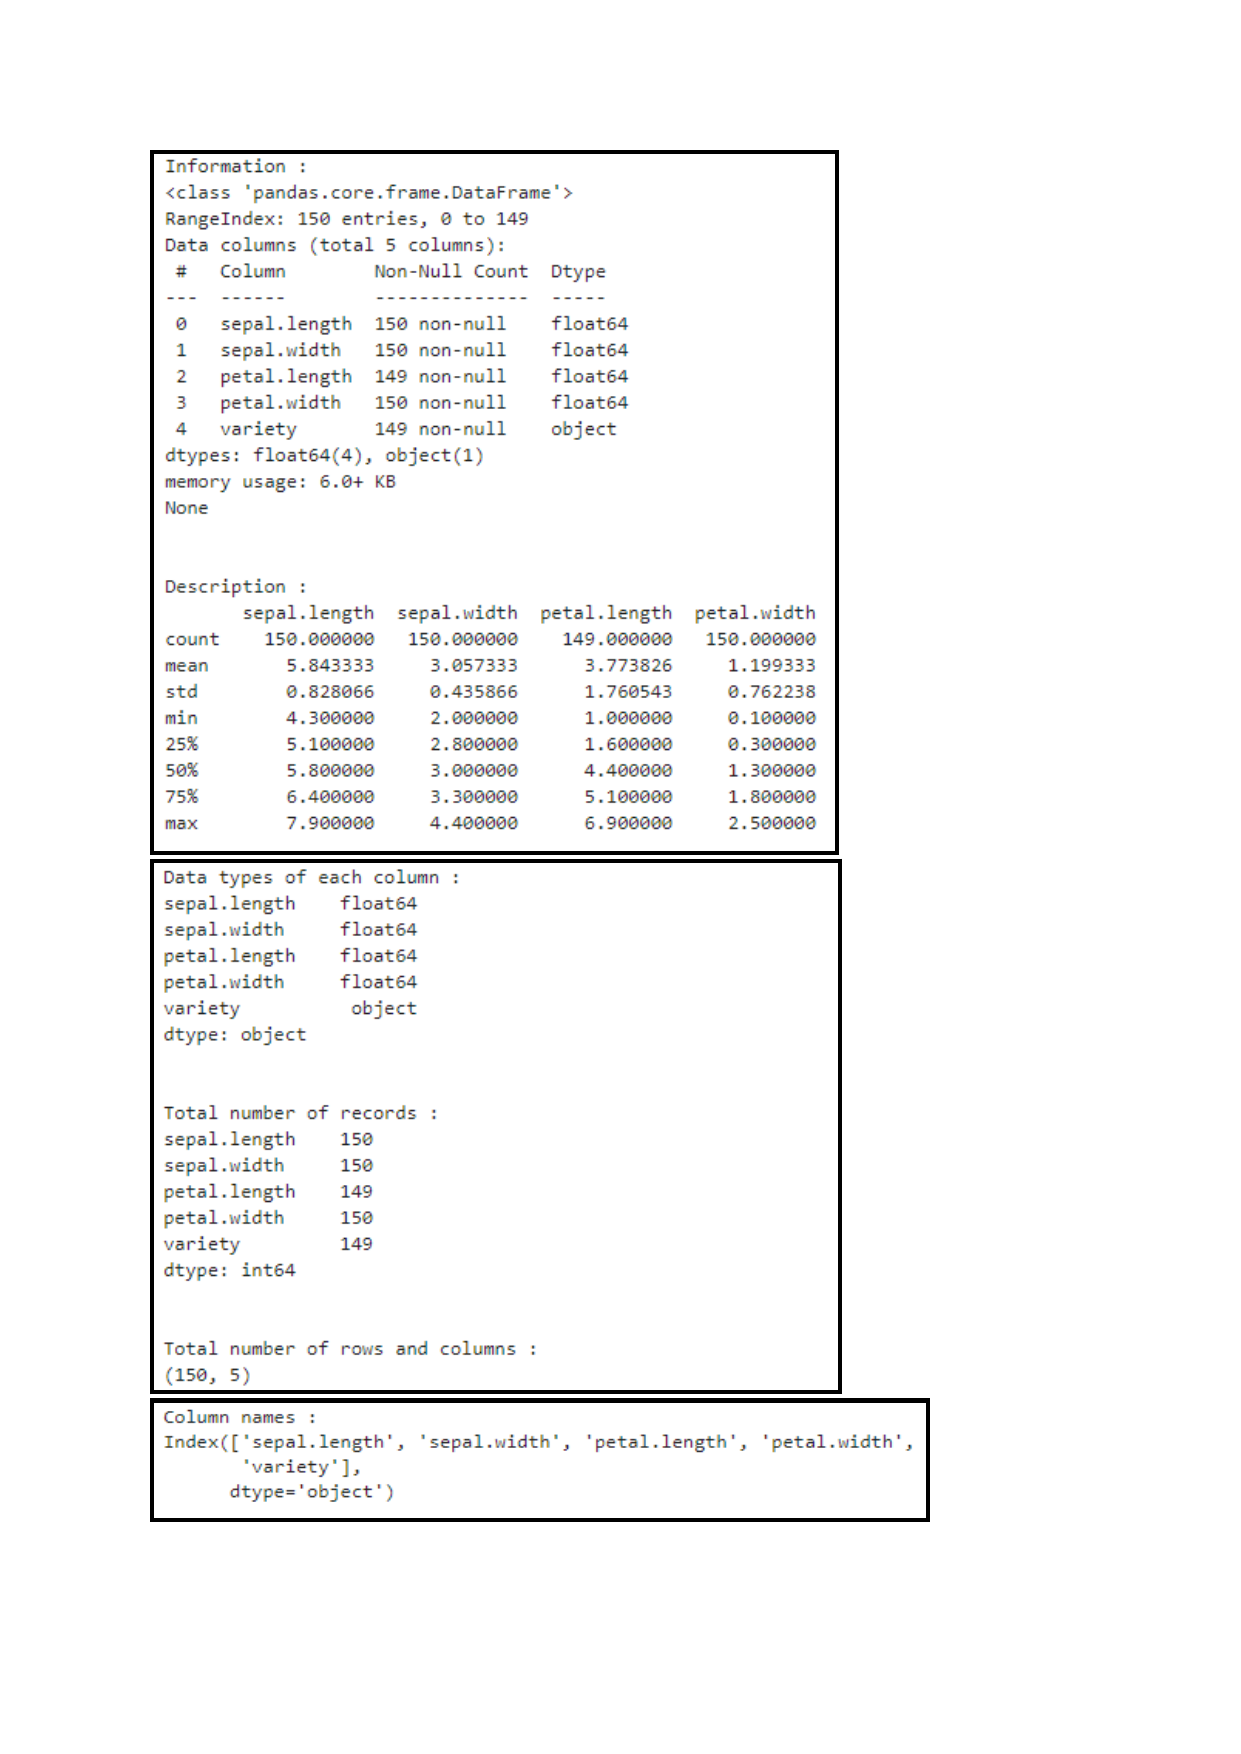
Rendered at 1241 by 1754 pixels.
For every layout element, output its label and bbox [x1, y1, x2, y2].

picture [154, 1403, 926, 1518]
picture [154, 154, 835, 851]
picture [154, 863, 838, 1390]
